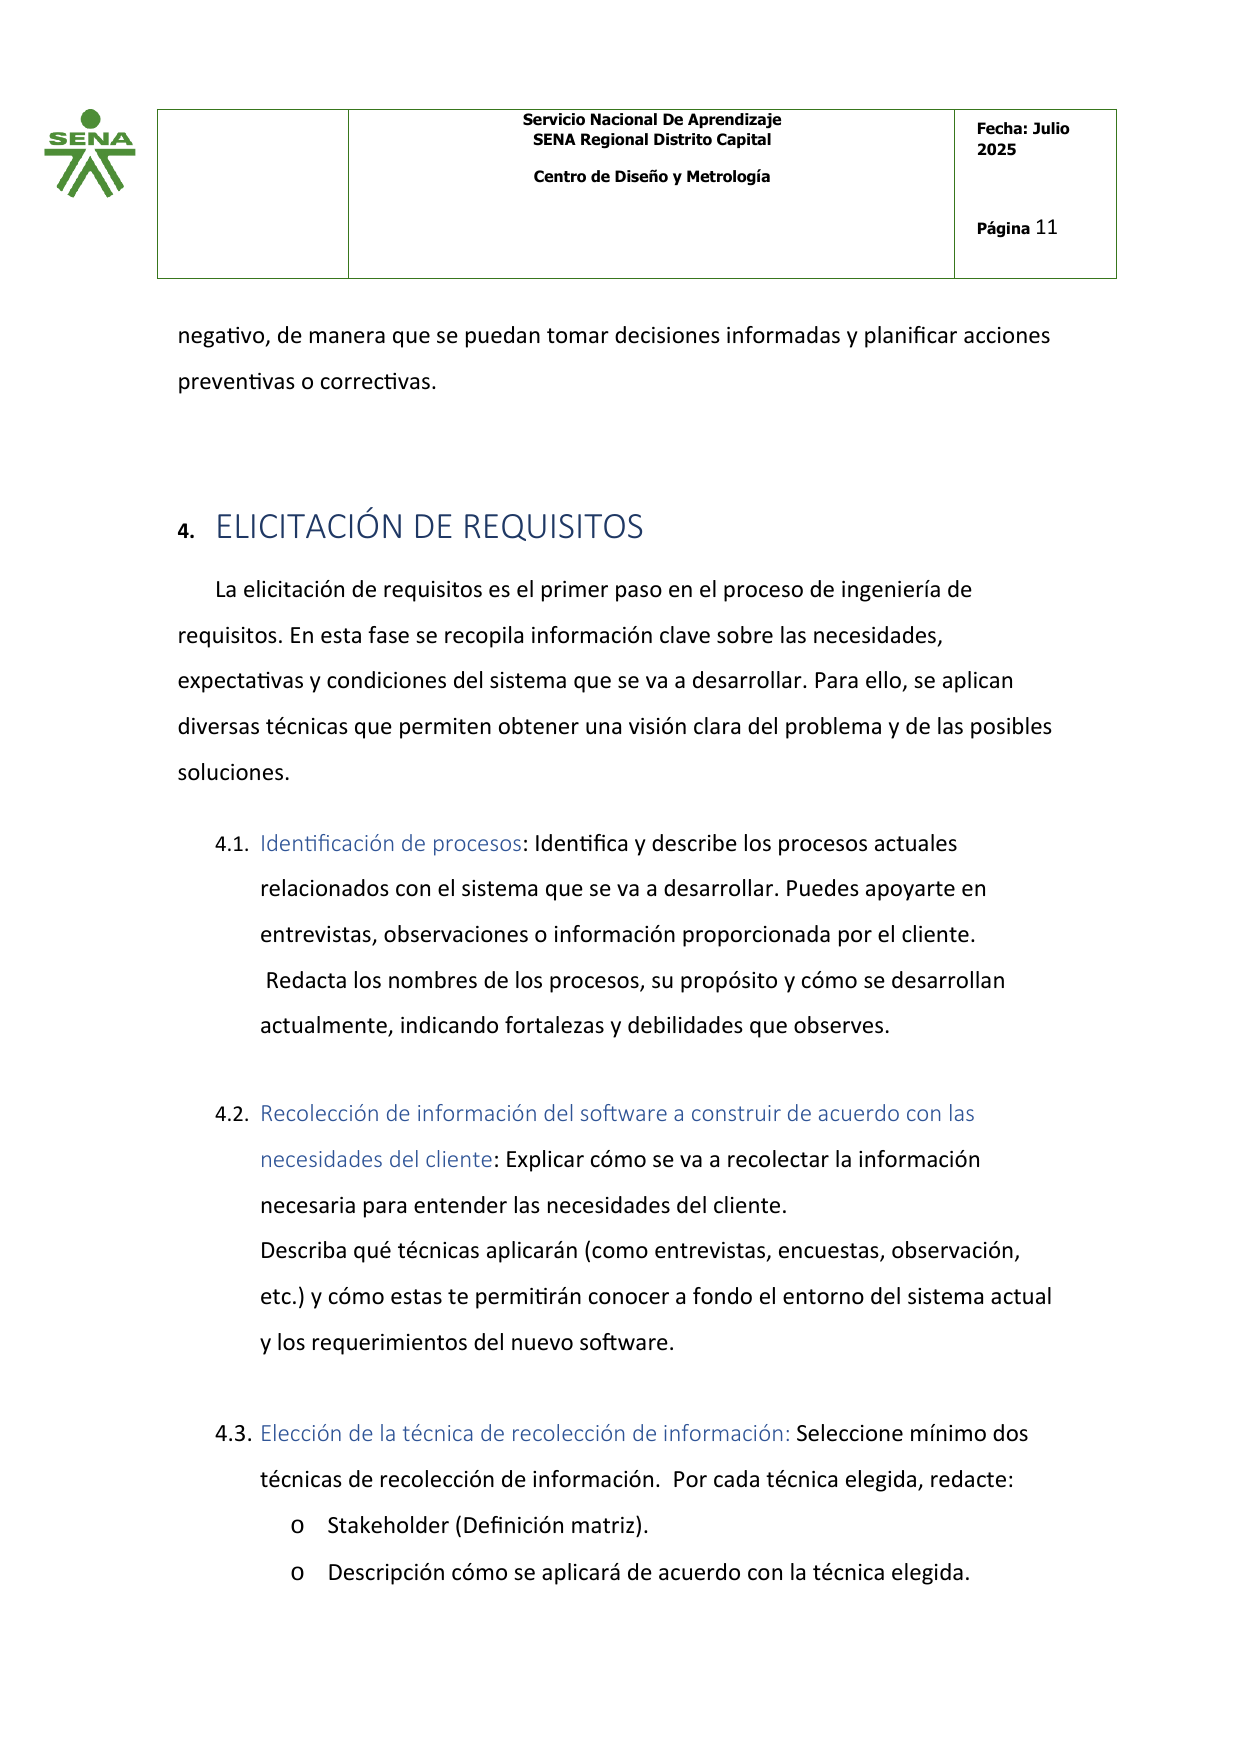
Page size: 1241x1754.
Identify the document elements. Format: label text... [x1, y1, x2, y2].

list Identificación de procesos: Identifica y describe los procesos actuales relacionados con el sistema que se va a desarrollar. Puedes apoyarte en entrevistas, observaciones o información proporcionada por el cliente. Redacta los nombres de los procesos, su propósito y cómo se desarrollan actualmente, indicando fortalezas y debilidades que observes. [215, 827, 1063, 1040]
text La elicitación de requisitos es el primer paso en el proceso de ingeniería de requisitos. En esta fase se recopila información clave sobre las necesidades, expectativas y condiciones del sistema que se va a desarrollar. Para ello, se aplican diversas técnicas que permiten obtener una visión clara del problema y de las posibles soluciones. [177, 573, 1063, 787]
picture [44, 109, 136, 198]
list Stakeholder (Definición matriz). [290, 1509, 1063, 1541]
subtitle ELICITACIÓN DE REQUISITOS [177, 502, 1063, 548]
list Descripción cómo se aplicará de acuerdo con la técnica elegida. [290, 1557, 1063, 1588]
list Elección de la técnica de recolección de información: Seleccione mínimo dos técnicas de recolección de información. Por cada técnica elegida, redacte: [215, 1417, 1063, 1494]
list Recolección de información del software a construir de acuerdo con las necesidades del cliente: Explicar cómo se va a recolectar la información necesaria para entender las necesidades del cliente. Describa qué técnicas aplicarán (como entrevistas, encuestas, observación, etc.) y cómo estas te permitirán conocer a fondo el entorno del sistema actual y los requerimientos del nuevo software. [215, 1097, 1063, 1357]
